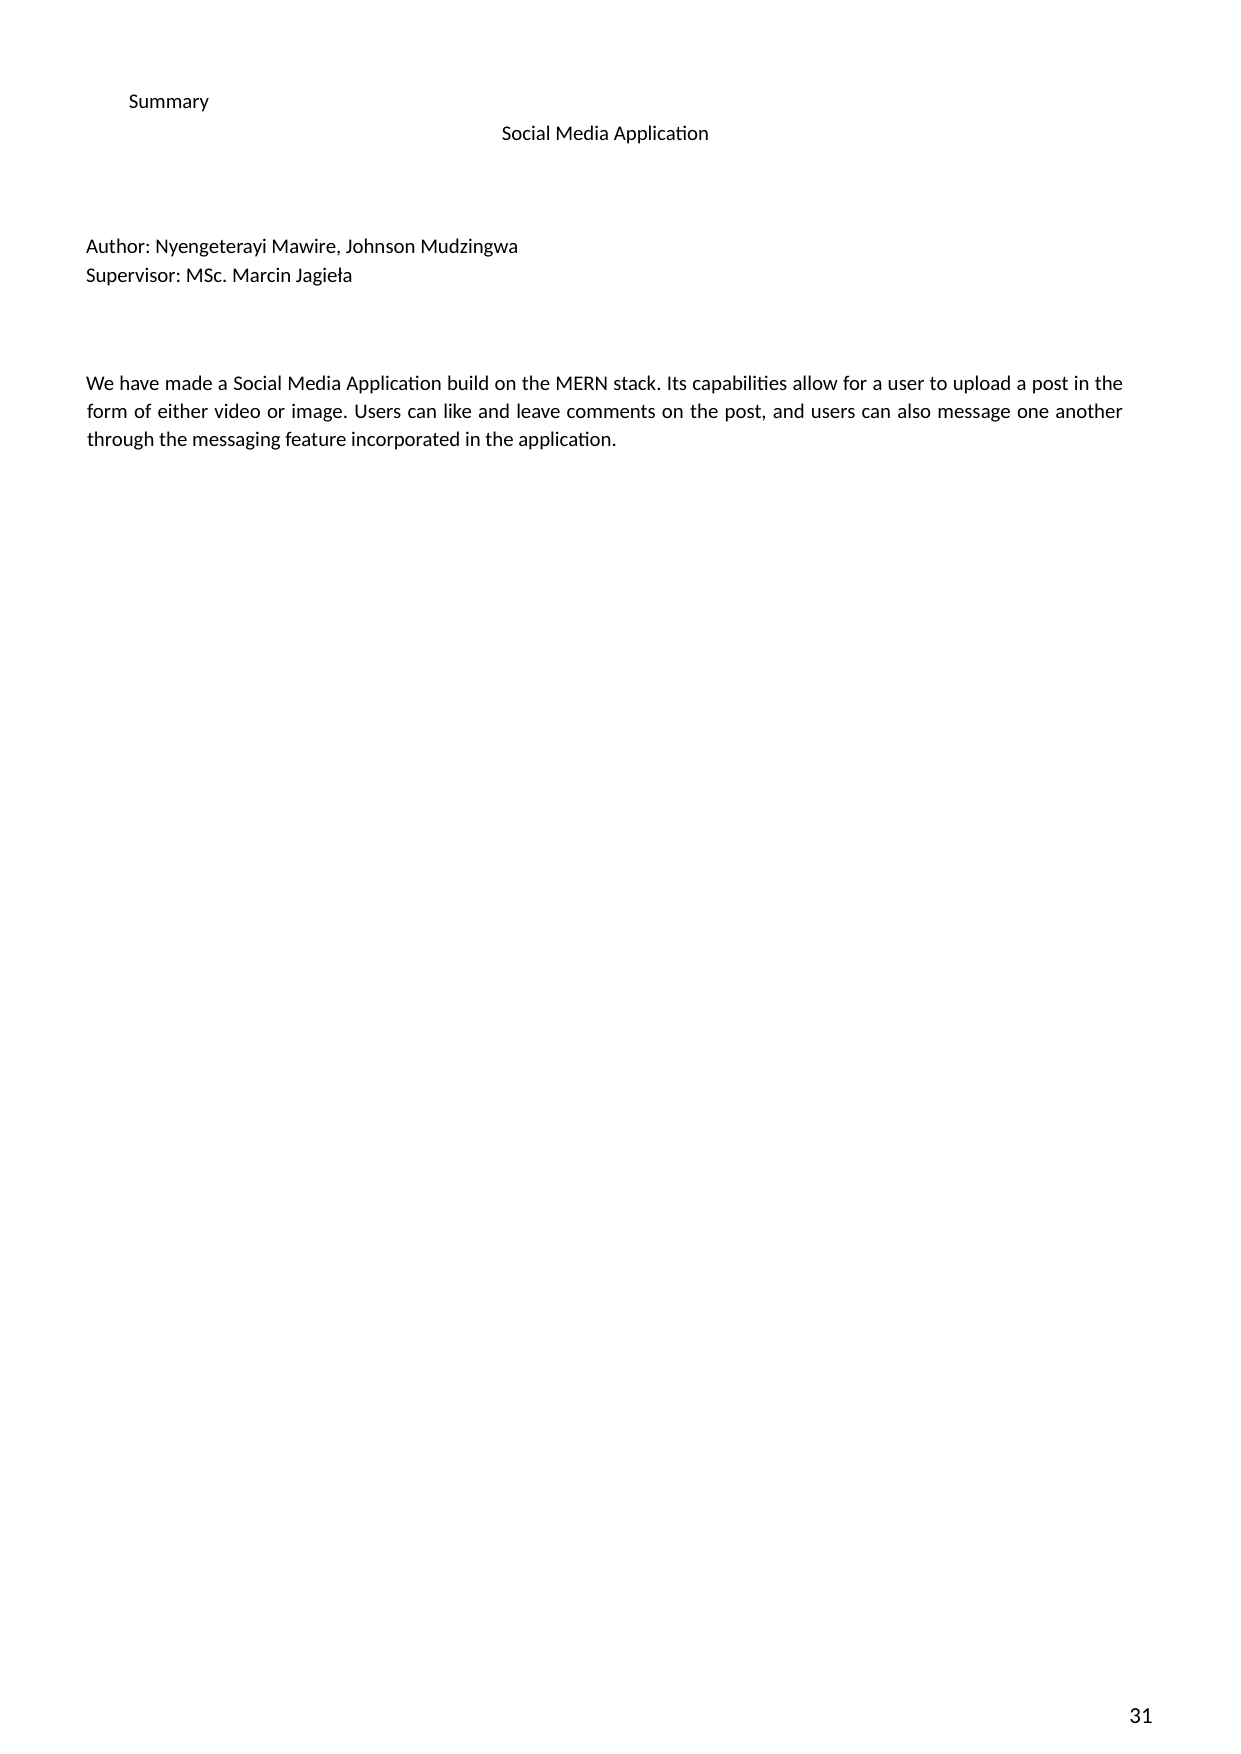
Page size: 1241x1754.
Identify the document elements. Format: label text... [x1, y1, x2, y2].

text Author: Nyengeterayi Mawire, Johnson Mudzingwa [86, 233, 1126, 259]
text We have made a Social Media Application build on the MERN stack. Its capabilities allow for a user to upload a post in the form of either video or image. Users can like and leave comments on the post, and users can also message one another through the messaging feature incorporated in the application. [86, 370, 1126, 452]
text Supervisor: MSc. Marcin Jagieła [86, 262, 1126, 288]
text Summary [117, 88, 646, 114]
text Social Media Application [49, 121, 1162, 146]
